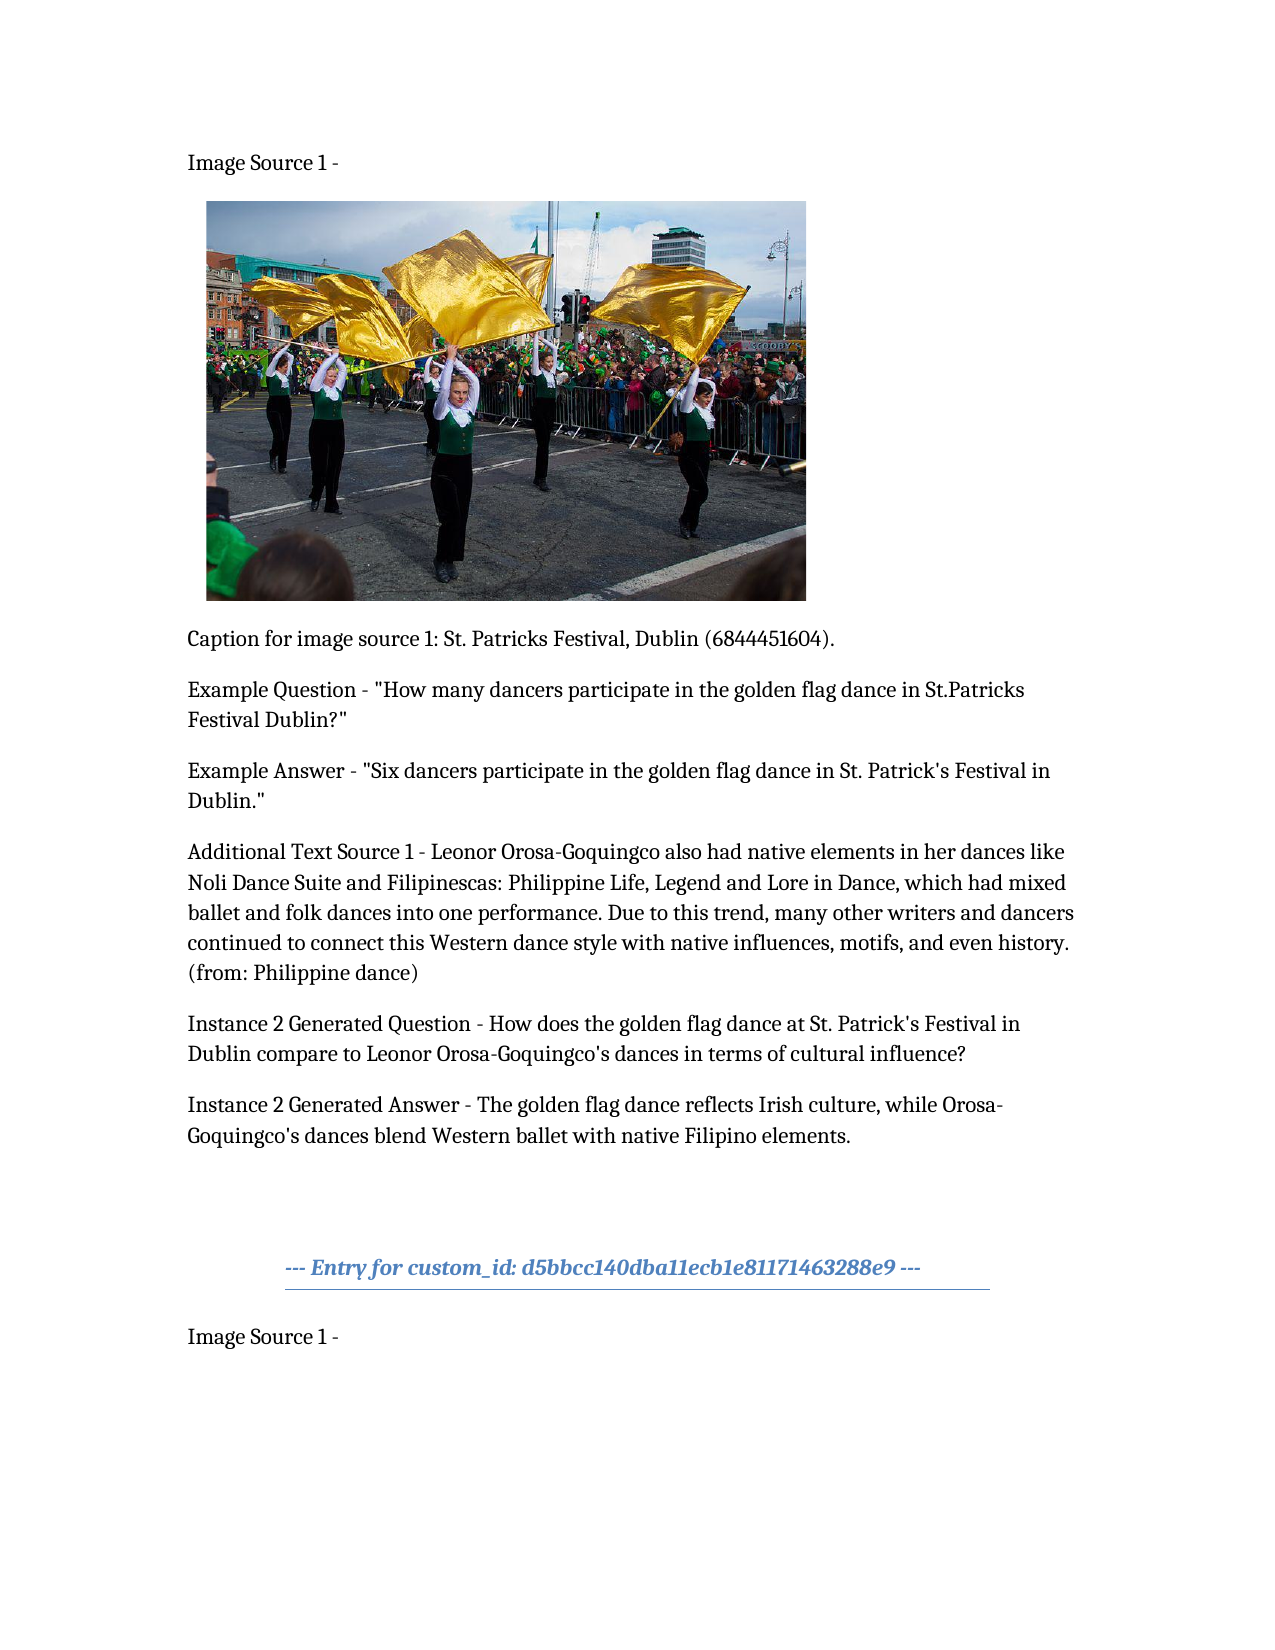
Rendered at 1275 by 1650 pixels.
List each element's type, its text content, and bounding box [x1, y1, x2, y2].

text --- Entry for custom_id: d5bbcc140dba11ecb1e81171463288e9 --- [285, 1255, 990, 1289]
text Additional Text Source 1 - Leonor Orosa-Goquingco also had native elements in her dances like Noli Dance Suite and Filipinescas: Philippine Life, Legend and Lore in Dance, which had mixed ballet and folk dances into one performance. Due to this trend, many other writers and dancers continued to connect this Western dance style with native influences, motifs, and even history. (from: Philippine dance) [187, 839, 1087, 986]
text Image Source 1 - [187, 150, 1087, 176]
text Instance 2 Generated Question - How does the golden flag dance at St. Patrick's Festival in Dublin compare to Leonor Orosa-Goquingco's dances in terms of cultural influence? [187, 1011, 1087, 1067]
text Example Question - "How many dancers participate in the golden flag dance in St.Patricks Festival Dublin?" [187, 677, 1087, 733]
text Caption for image source 1: St. Patricks Festival, Dublin (6844451604). [187, 626, 1087, 652]
text Instance 2 Generated Answer - The golden flag dance reflects Irish culture, while Orosa-Goquingco's dances blend Western ballet with native Filipino elements. [187, 1092, 1087, 1149]
text Image Source 1 - [187, 1323, 1087, 1350]
picture [206, 201, 807, 601]
text Example Answer - "Six dancers participate in the golden flag dance in St. Patrick's Festival in Dublin." [187, 758, 1087, 814]
